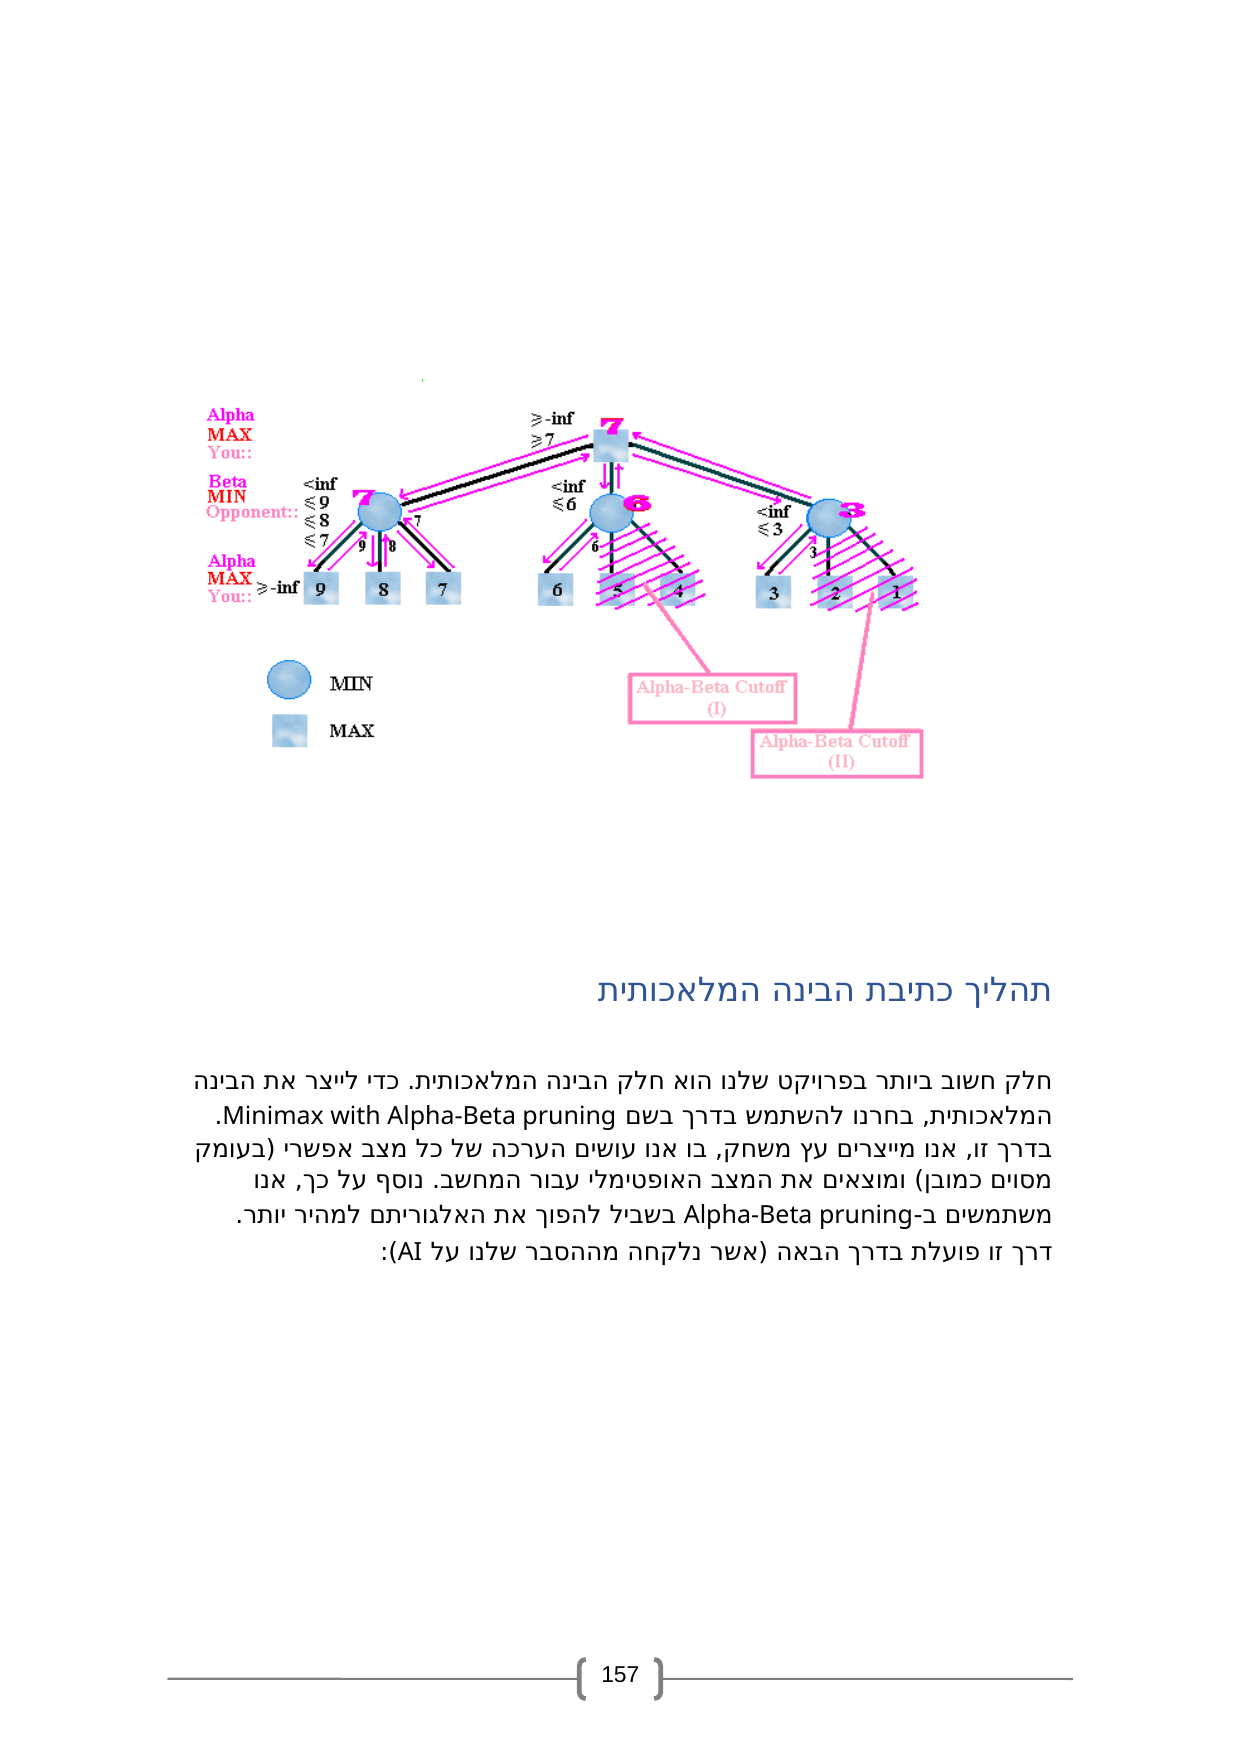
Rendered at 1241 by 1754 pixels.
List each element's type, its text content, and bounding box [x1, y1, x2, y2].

picture [203, 364, 926, 780]
text תהליך כתיבת הבינה המלאכותית [187, 971, 1053, 1010]
text חלק חשוב ביותר בפרויקט שלנו הוא חלק הבינה המלאכותית. כדי לייצר את הבינה המלאכותית, בחרנו להשתמש בדרך בשם Minimax with Alpha-Beta pruning. בדרך זו, אנו מייצרים עץ משחק, בו אנו עושים הערכה של כל מצב אפשרי (בעומק מסוים כמובן) ומוצאים את המצב האופטימלי עבור המחשב. נוסף על כך, אנו משתמשים ב-Alpha-Beta pruning בשביל להפוך את האלגוריתם למהיר יותר. דרך זו פועלת בדרך הבאה (אשר נלקחה מההסבר שלנו על AI): [187, 1066, 1053, 1267]
